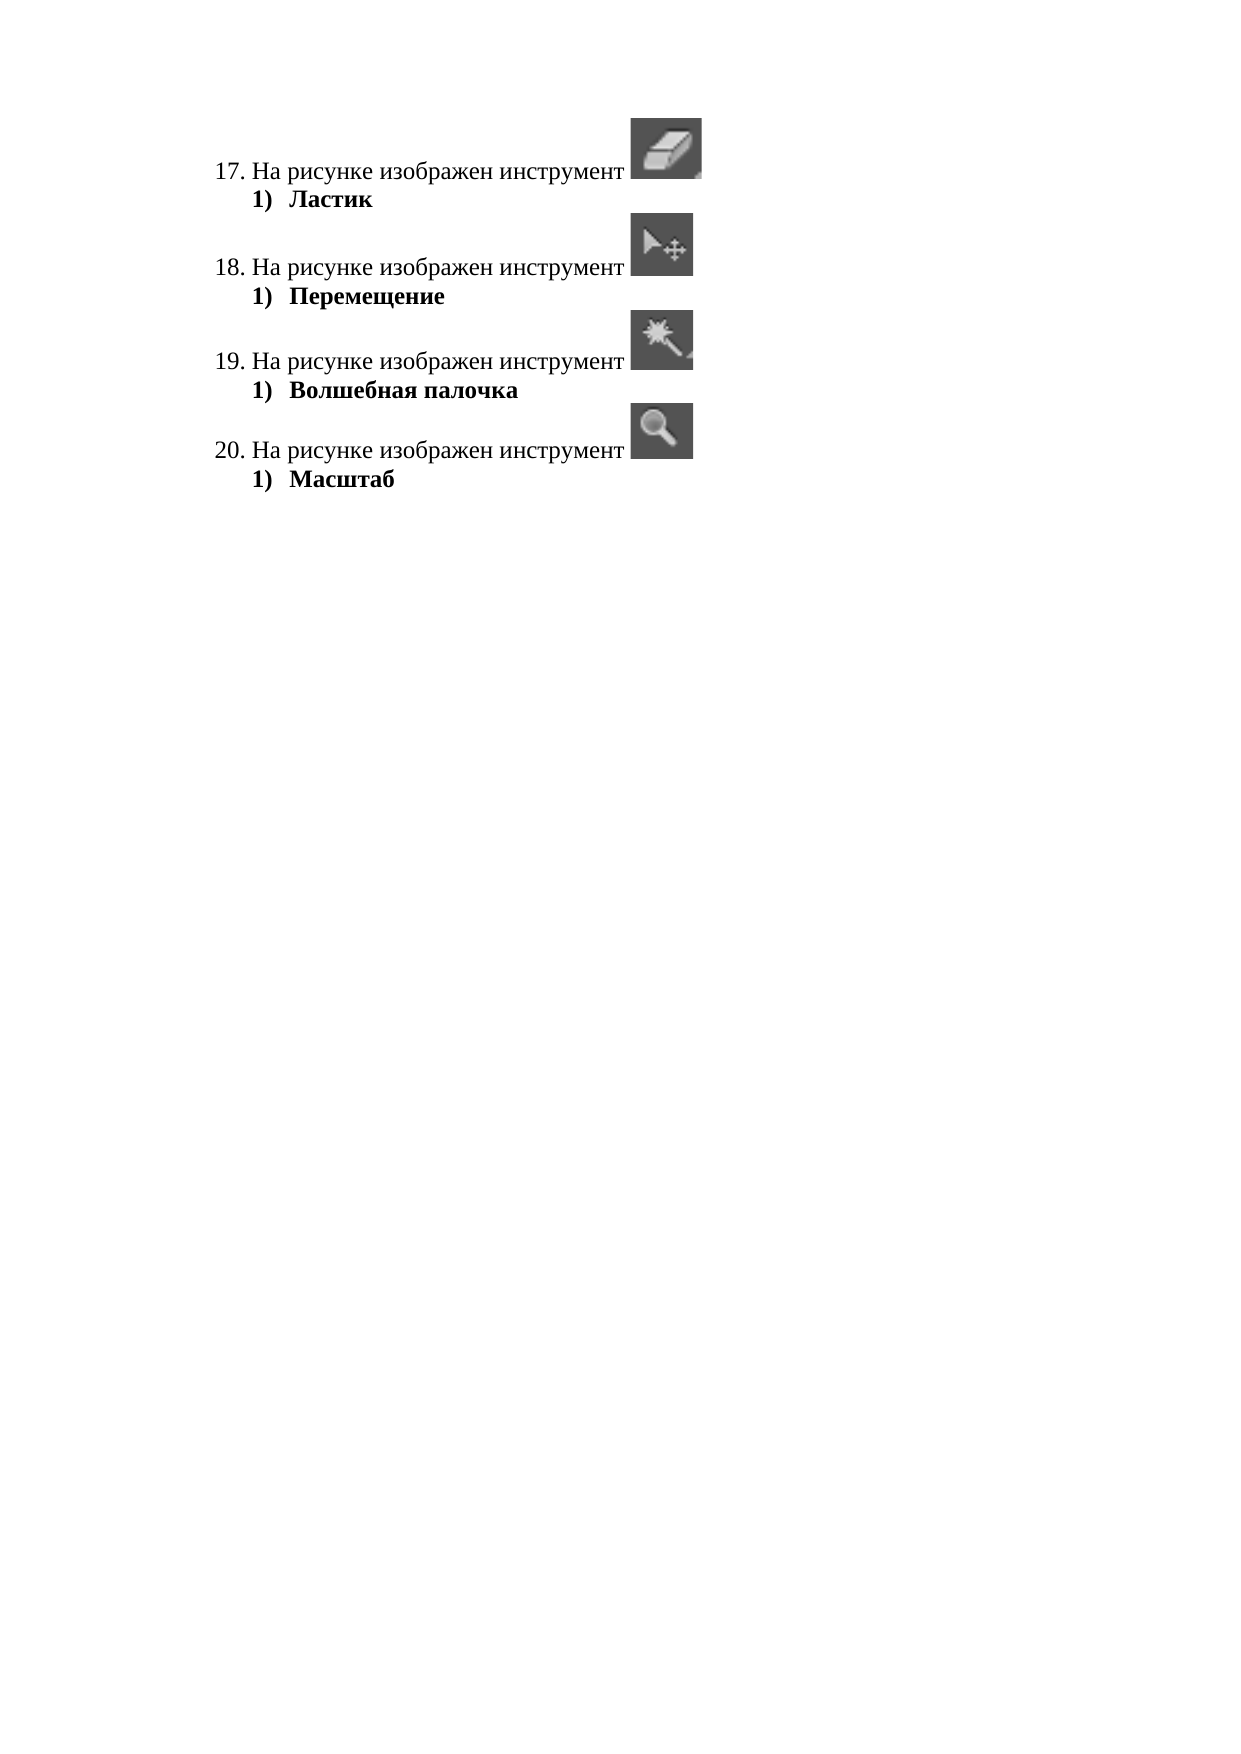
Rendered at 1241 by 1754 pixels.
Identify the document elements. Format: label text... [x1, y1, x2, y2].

picture [630, 403, 694, 459]
list Перемещение [252, 281, 1152, 310]
picture [630, 213, 694, 276]
picture [630, 310, 694, 370]
list Масштаб [252, 464, 1152, 493]
list На рисунке изображен инструмент [214, 404, 1152, 464]
list Волшебная палочка [252, 375, 1152, 404]
list Ластик [252, 184, 1152, 213]
list На рисунке изображен инструмент [214, 213, 1152, 281]
list На рисунке изображен инструмент [214, 310, 1152, 375]
list На рисунке изображен инструмент [214, 118, 1152, 184]
picture [630, 118, 702, 179]
